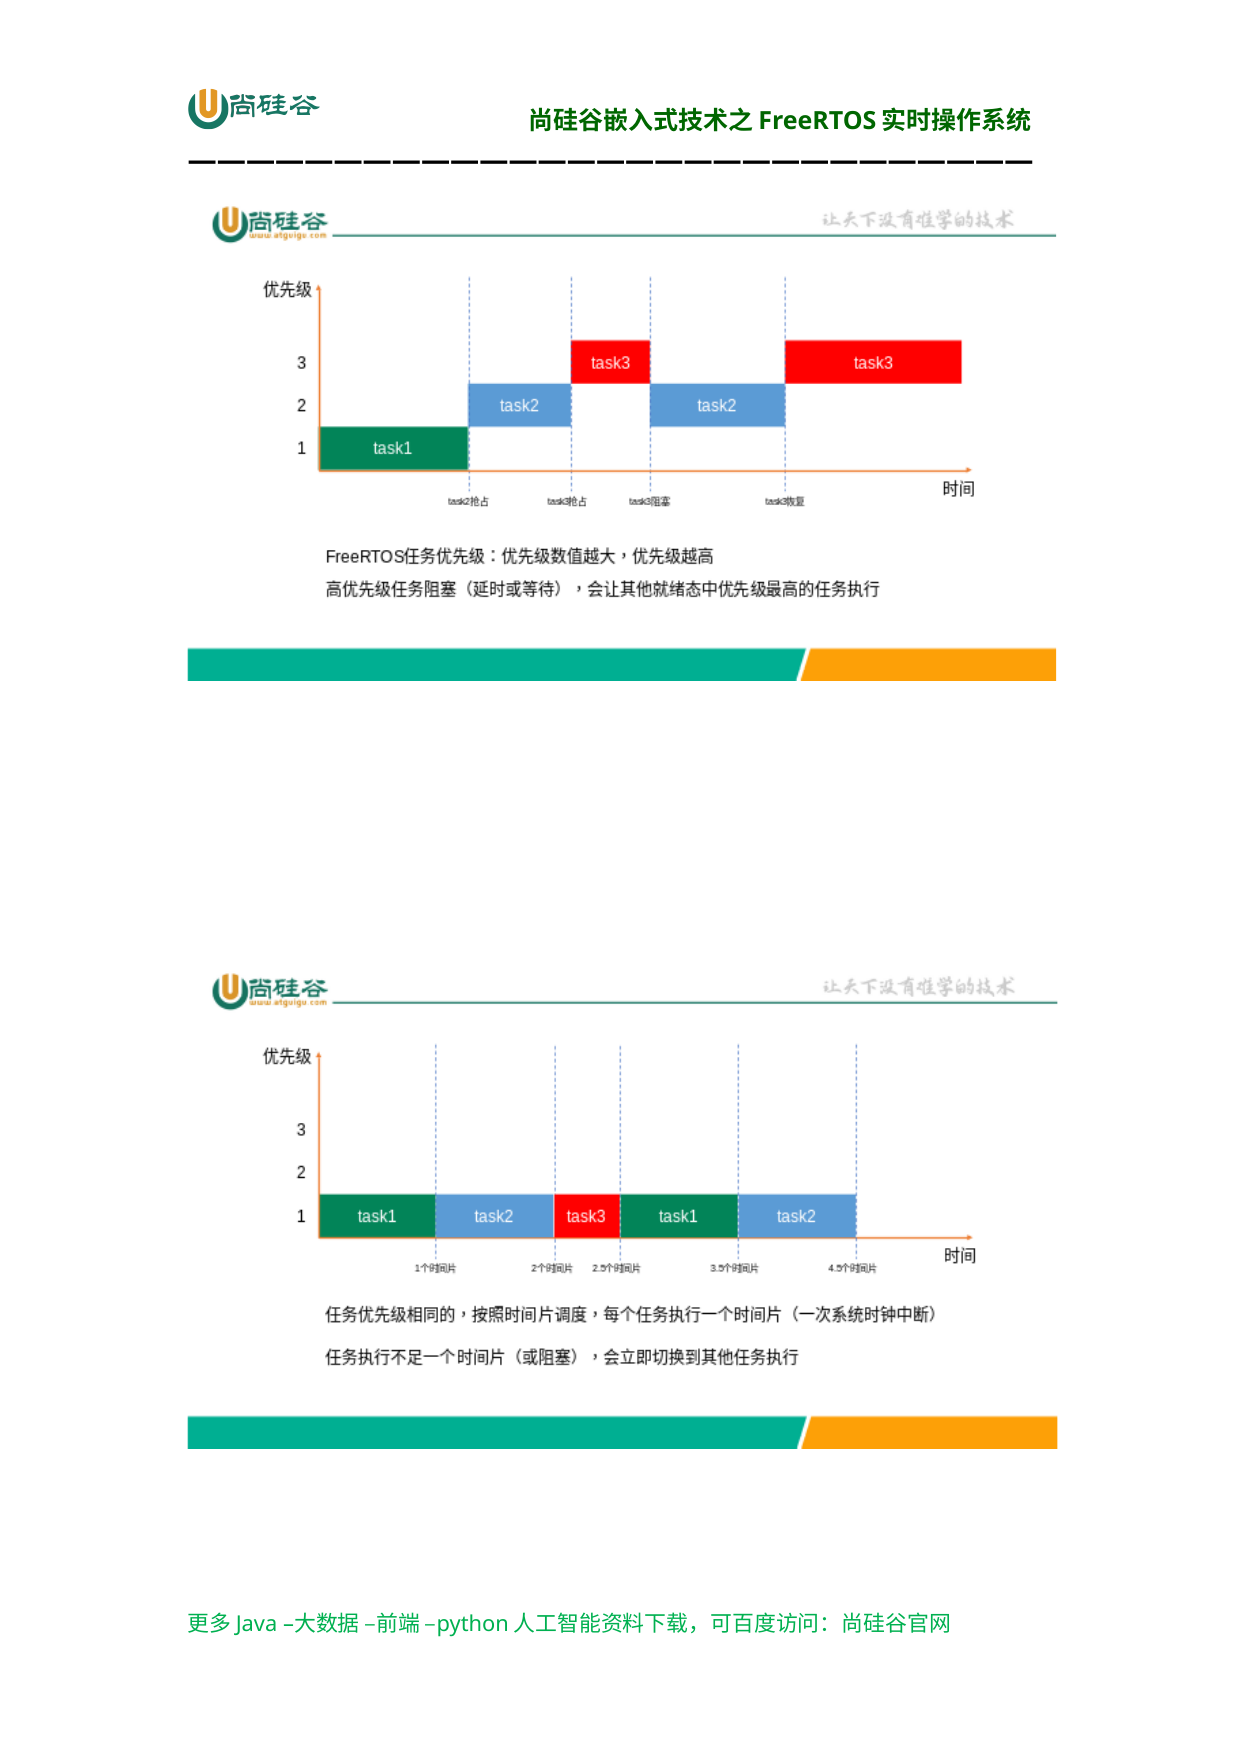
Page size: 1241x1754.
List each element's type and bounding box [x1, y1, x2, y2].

picture [187, 88, 321, 130]
